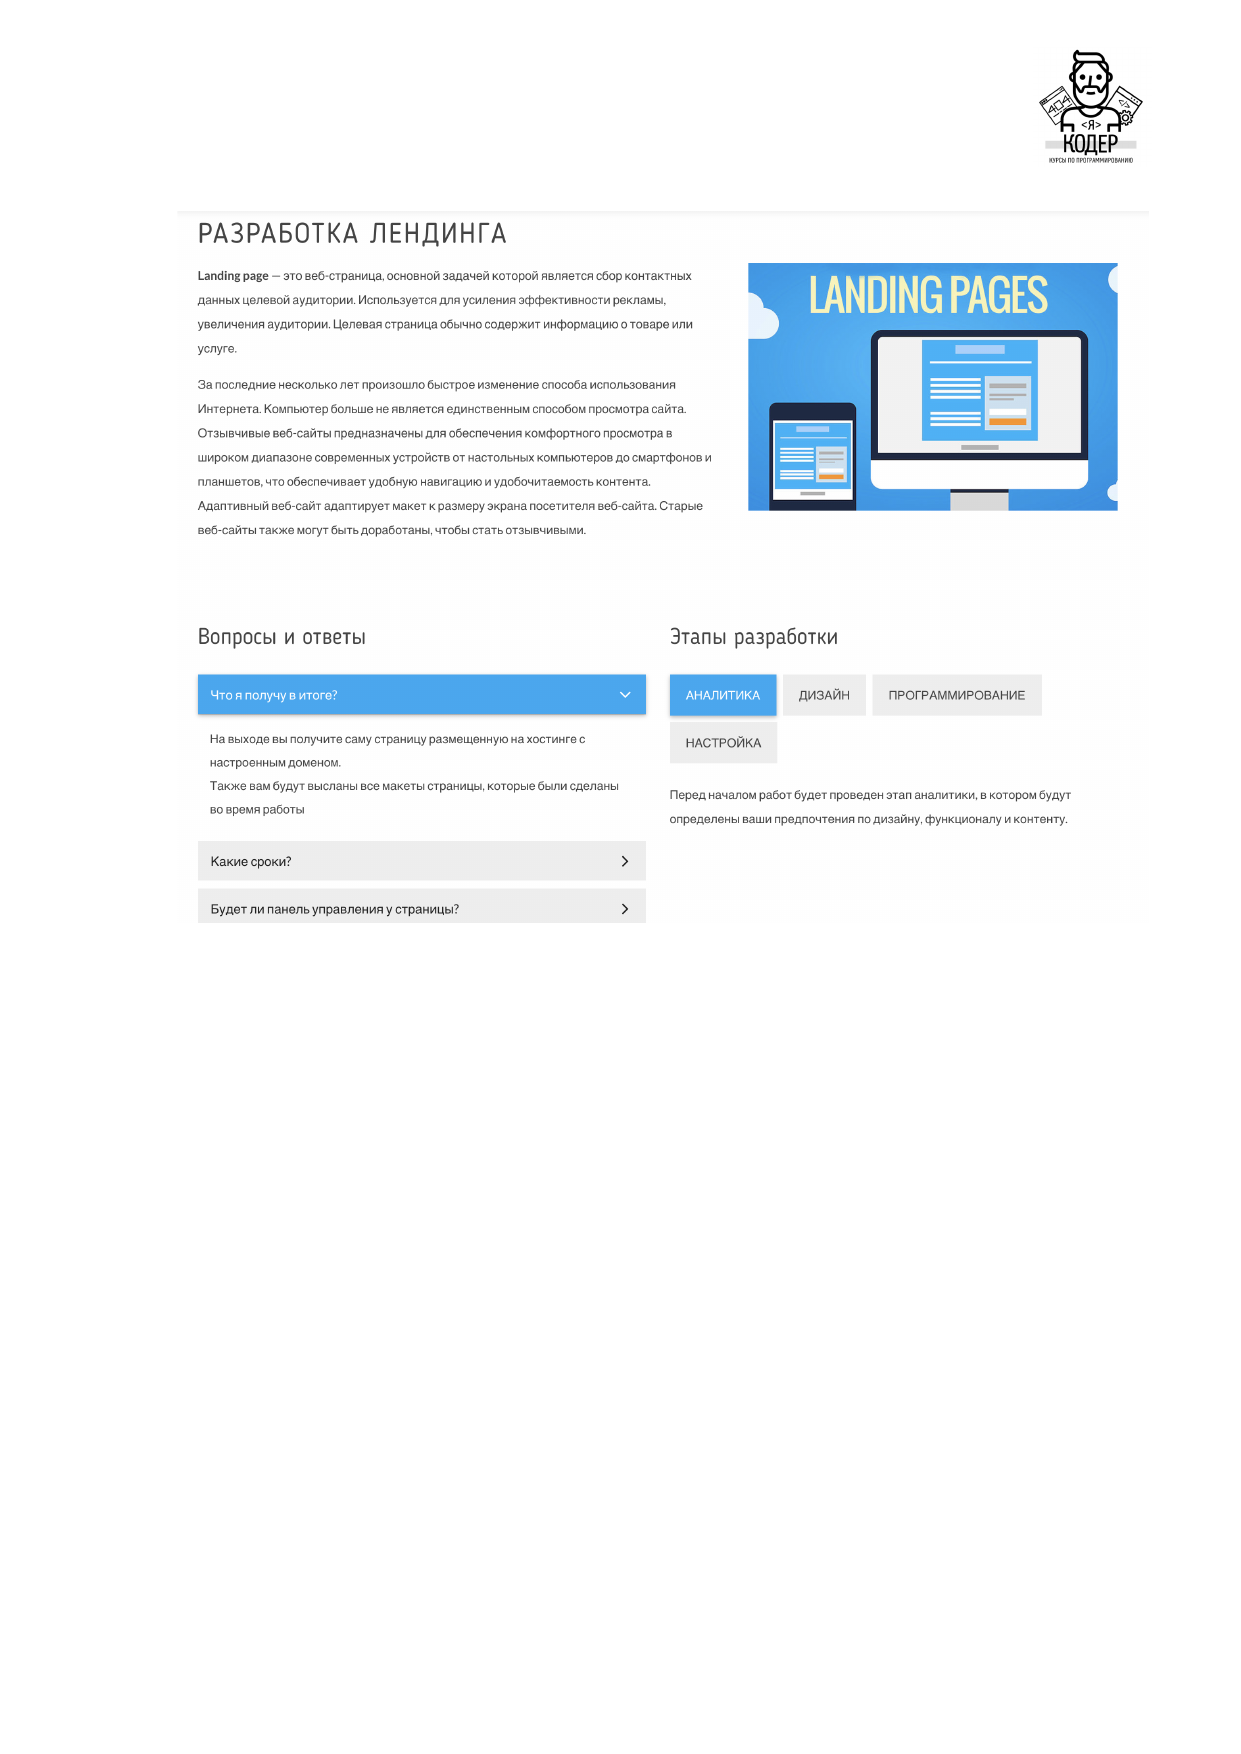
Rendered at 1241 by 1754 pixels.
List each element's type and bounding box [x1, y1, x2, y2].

picture [1032, 47, 1152, 167]
picture [177, 211, 1149, 923]
